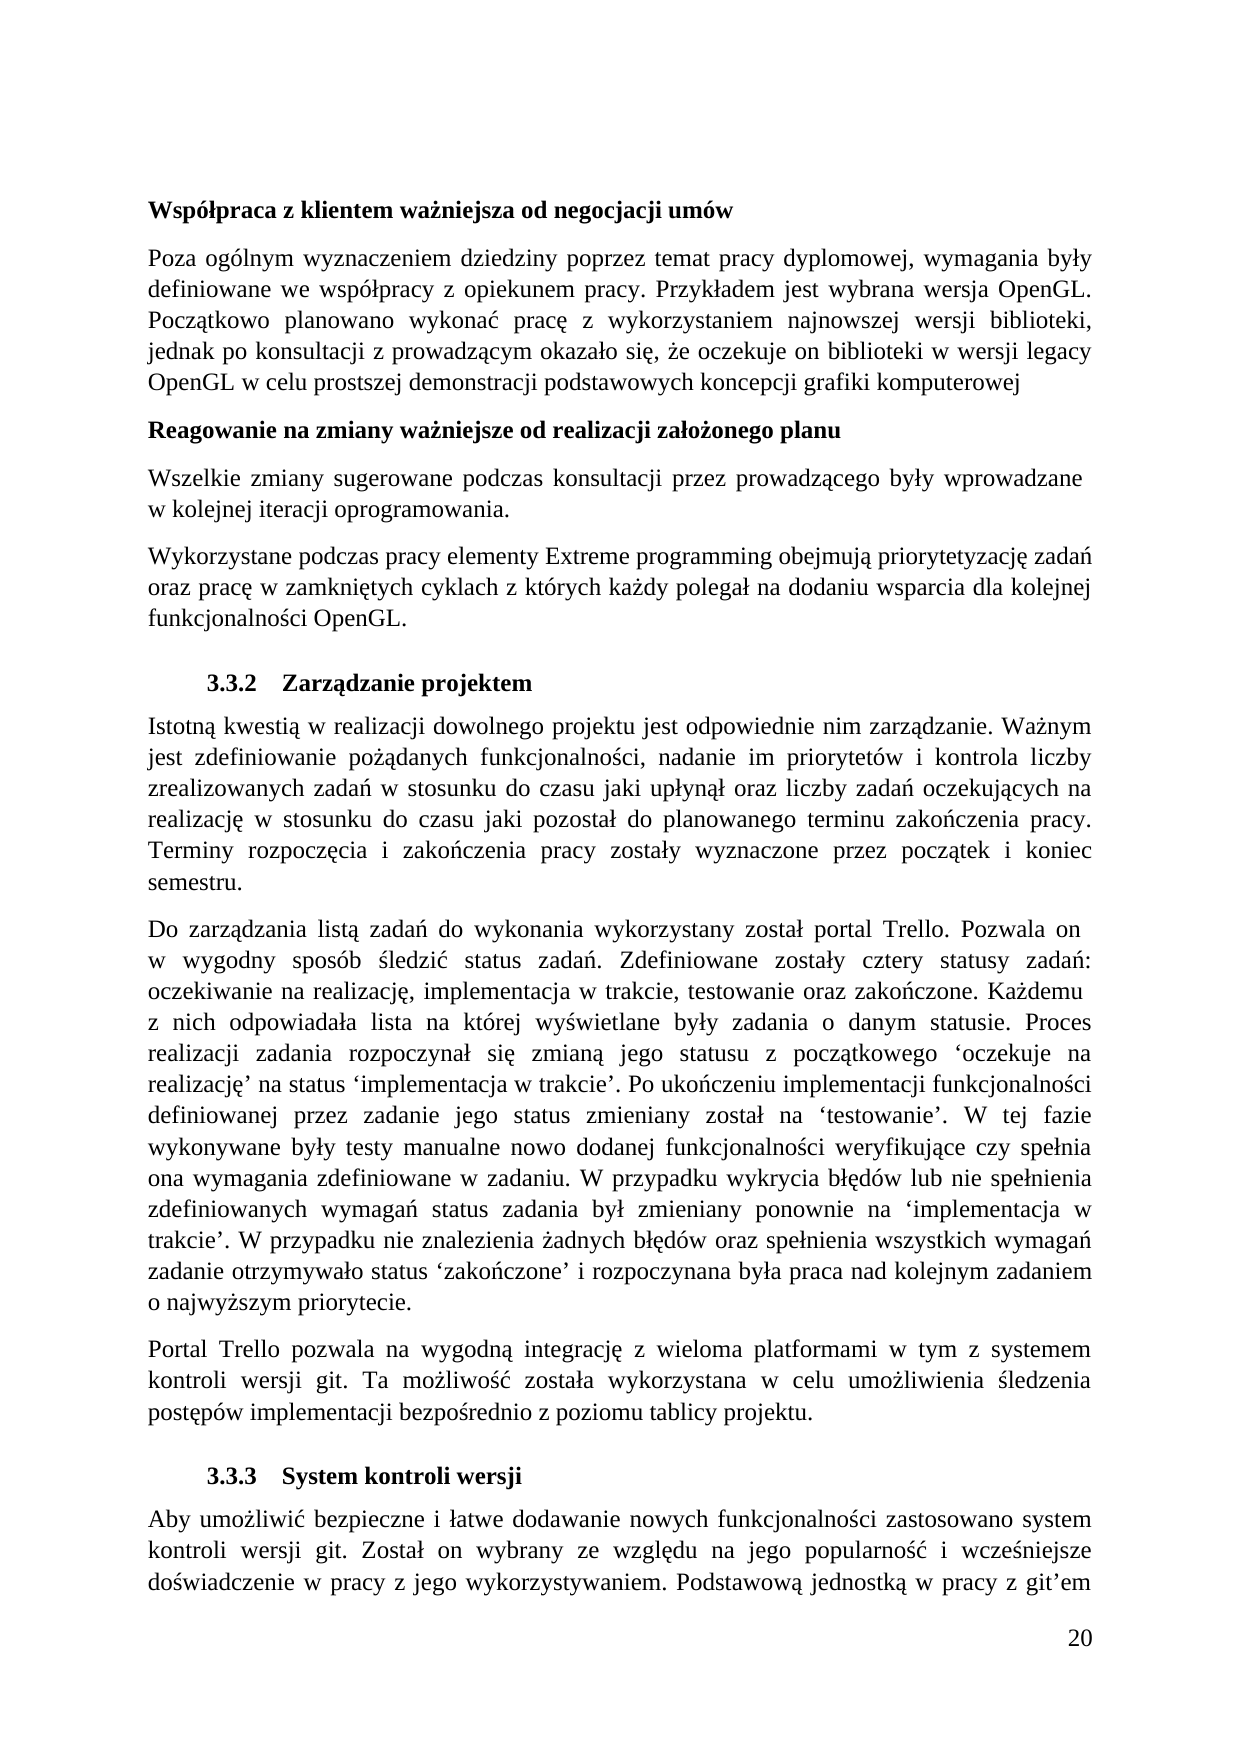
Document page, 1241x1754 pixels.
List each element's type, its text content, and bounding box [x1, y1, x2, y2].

text Wykorzystane podczas pracy elementy Extreme programming obejmują priorytetyzację zadań oraz pracę w zamkniętych cyklach z których każdy polegał na dodaniu wsparcia dla kolejnej funkcjonalności OpenGL. [148, 541, 1093, 632]
text Wszelkie zmiany sugerowane podczas konsultacji przez prowadzącego były wprowadzane w kolejnej iteracji oprogramowania. [148, 463, 1093, 522]
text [148, 1504, 1093, 1595]
subtitle Zarządzanie projektem [207, 668, 1093, 697]
text Do zarządzania listą zadań do wykonania wykorzystany został portal Trello. Pozwala on w wygodny sposób śledzić status zadań. Zdefiniowane zostały cztery statusy zadań: oczekiwanie na realizację, implementacja w trakcie, testowanie oraz zakończone. Każdemu z nich odpowiadała lista na której wyświetlane były zadania o danym statusie. Proces realizacji zadania rozpoczynał się zmianą jego statusu z początkowego ‘oczekuje na realizację’ na status ‘implementacja w trakcie’. Po ukończeniu implementacji funkcjonalności definiowanej przez zadanie jego status zmieniany został na ‘testowanie’. W tej fazie wykonywane były testy manualne nowo dodanej funkcjonalności weryfikujące czy spełnia ona wymagania zdefiniowane w zadaniu. W przypadku wykrycia błędów lub nie spełnienia zdefiniowanych wymagań status zadania był zmieniany ponownie na ‘implementacja w trakcie’. W przypadku nie znalezienia żadnych błędów oraz spełnienia wszystkich wymagań zadanie otrzymywało status ‘zakończone’ i rozpoczynana była praca nad kolejnym zadaniem o najwyższym priorytecie. [148, 914, 1093, 1316]
subtitle System kontroli wersji [207, 1461, 1093, 1490]
text Portal Trello pozwala na wygodną integrację z wieloma platformami w tym z systemem kontroli wersji git. Ta możliwość została wykorzystana w celu umożliwienia śledzenia postępów implementacji bezpośrednio z poziomu tablicy projektu. [148, 1334, 1093, 1425]
text Reagowanie na zmiany ważniejsze od realizacji założonego planu [148, 415, 1093, 444]
text Współpraca z klientem ważniejsza od negocjacji umów [148, 195, 1093, 224]
text Istotną kwestią w realizacji dowolnego projektu jest odpowiednie nim zarządzanie. Ważnym jest zdefiniowanie pożądanych funkcjonalności, nadanie im priorytetów i kontrola liczby zrealizowanych zadań w stosunku do czasu jaki upłynął oraz liczby zadań oczekujących na realizację w stosunku do czasu jaki pozostał do planowanego terminu zakończenia pracy. Terminy rozpoczęcia i zakończenia pracy zostały wyznaczone przez początek i koniec semestru. [148, 711, 1093, 895]
text Poza ogólnym wyznaczeniem dziedziny poprzez temat pracy dyplomowej, wymagania były definiowane we współpracy z opiekunem pracy. Przykładem jest wybrana wersja OpenGL. Początkowo planowano wykonać pracę z wykorzystaniem najnowszej wersji biblioteki, jednak po konsultacji z prowadzącym okazało się, że oczekuje on biblioteki w wersji legacy OpenGL w celu prostszej demonstracji podstawowych koncepcji grafiki komputerowej [148, 243, 1093, 396]
